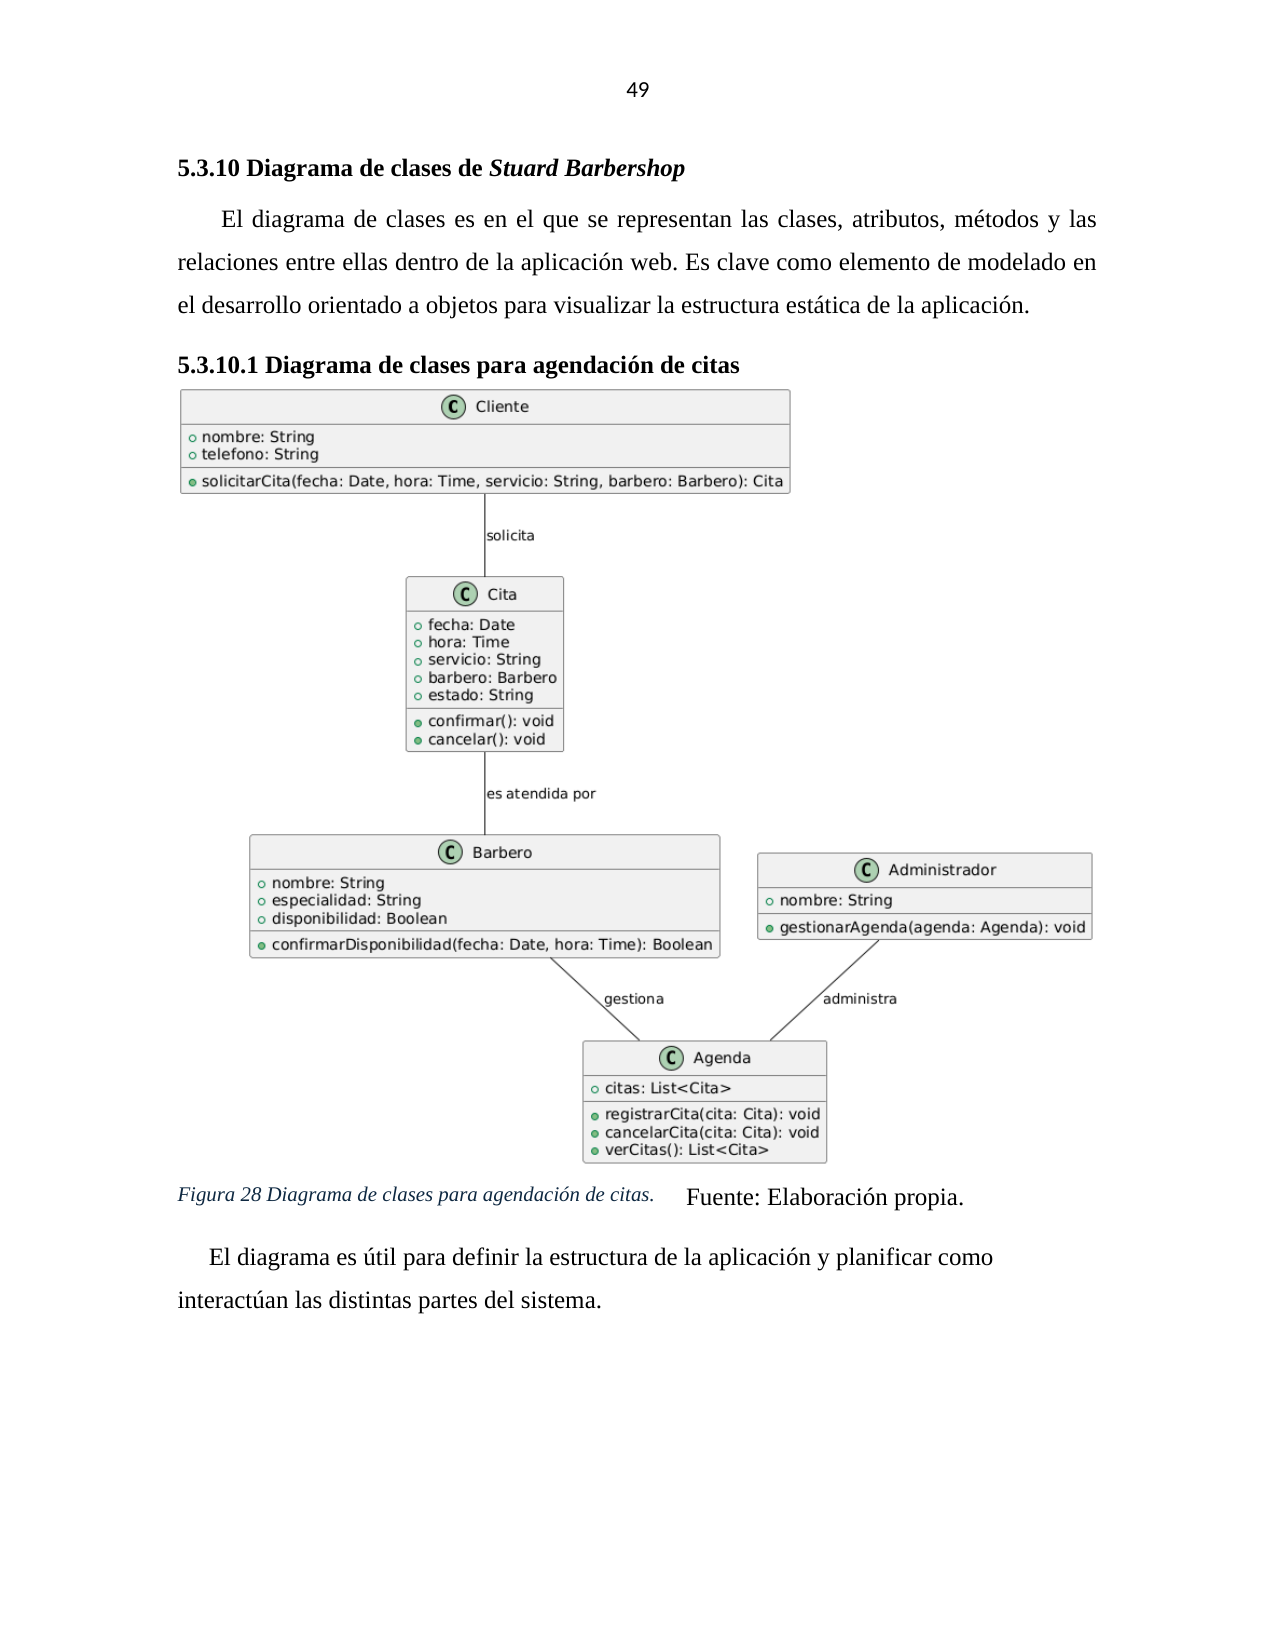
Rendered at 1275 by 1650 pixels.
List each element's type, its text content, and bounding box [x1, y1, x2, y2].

subtitle 5.3.10 Diagrama de clases de Stuard Barbershop [177, 153, 1098, 181]
subtitle 5.3.10.1 Diagrama de clases para agendación de citas [177, 350, 1098, 379]
text Fuente: Elaboración propia. [659, 1182, 1098, 1211]
picture [177, 387, 1098, 1169]
text El diagrama de clases es en el que se representan las clases, atributos, métodos y las relaciones entre ellas dentro de la aplicación web. Es clave como elemento de modelado en el desarrollo orientado a objetos para visualizar la estructura estática de la aplicación. [177, 204, 1098, 319]
text El diagrama es útil para definir la estructura de la aplicación y planificar como interactúan las distintas partes del sistema. [177, 1242, 1098, 1314]
